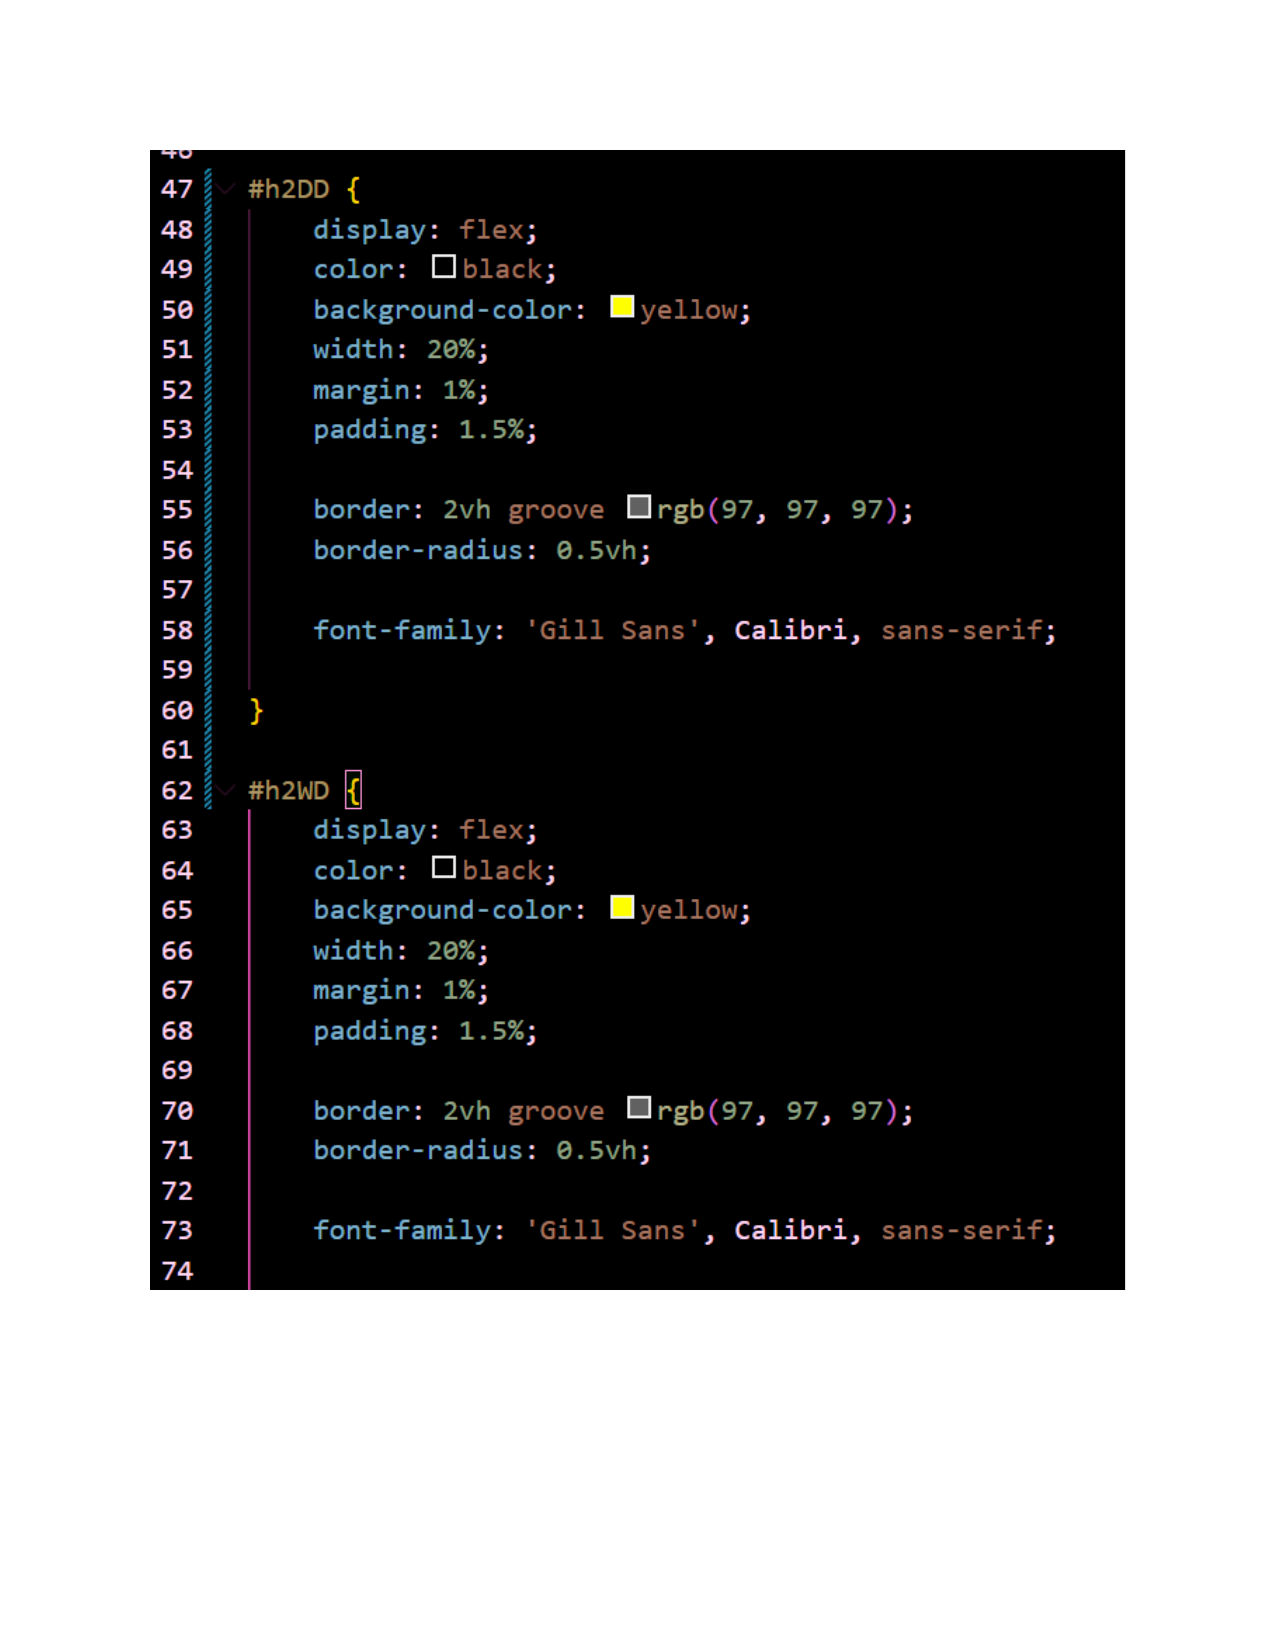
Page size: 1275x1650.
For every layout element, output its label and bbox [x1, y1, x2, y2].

picture [150, 150, 1125, 1290]
